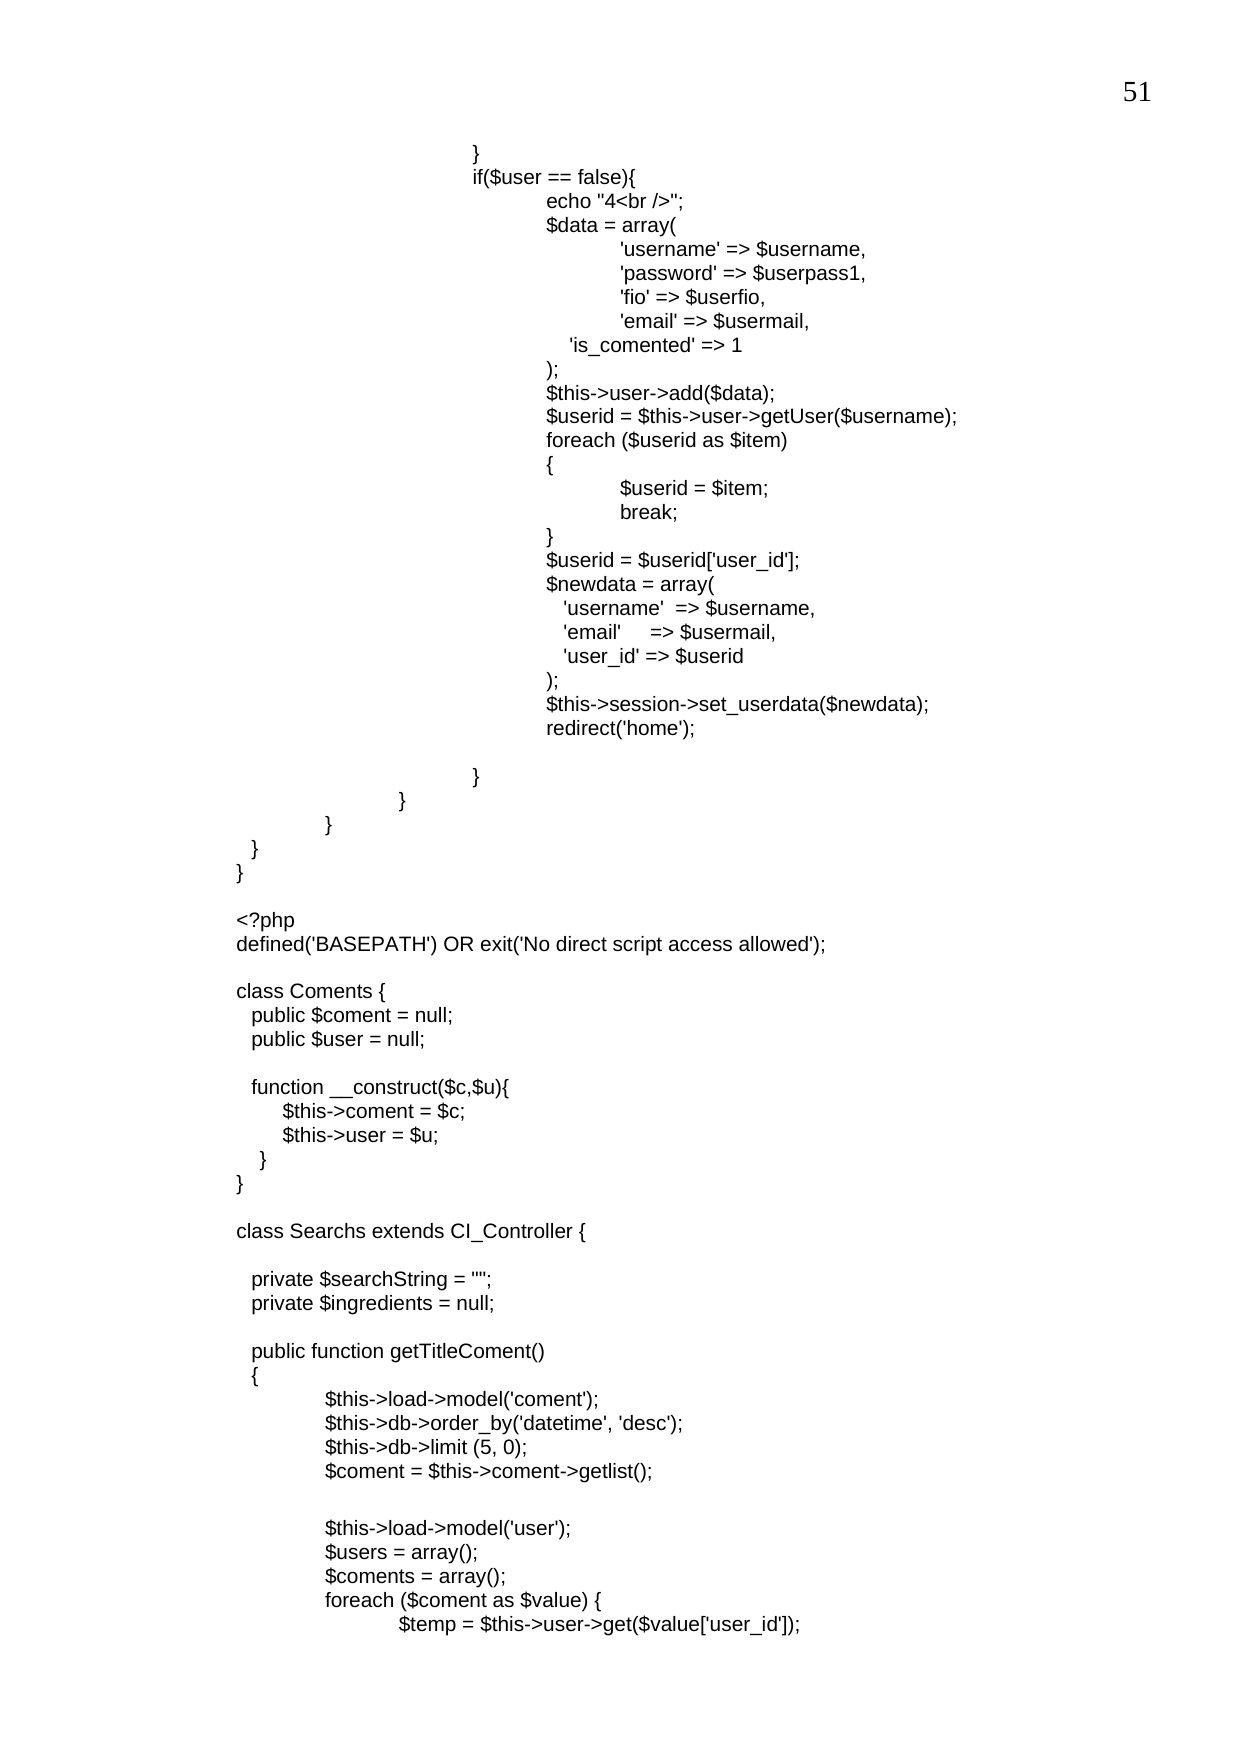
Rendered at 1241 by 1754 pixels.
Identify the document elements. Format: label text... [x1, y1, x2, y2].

text { [177, 1363, 1152, 1387]
text private $ingredients = null; [177, 1291, 1152, 1315]
text $data = array( [177, 213, 1152, 237]
text foreach ($coment as $value) { [177, 1588, 1152, 1612]
text } [177, 524, 1152, 548]
text { [177, 452, 1152, 476]
text $userid = $this->user->getUser($username); [177, 404, 1152, 428]
text } [177, 764, 1152, 788]
text defined('BASEPATH') OR exit('No direct script access allowed'); [177, 931, 1152, 955]
text ); [177, 356, 1152, 380]
text $this->load->model('coment'); [177, 1387, 1152, 1411]
text 'username' => $username, [177, 237, 1152, 261]
text $this->user->add($data); [177, 380, 1152, 404]
text $this->session->set_userdata($newdata); [177, 692, 1152, 716]
text $coments = array(); [177, 1564, 1152, 1588]
text break; [177, 500, 1152, 524]
text $this->db->order_by('datetime', 'desc'); [177, 1411, 1152, 1434]
text ); [177, 668, 1152, 692]
text } [177, 836, 1152, 859]
text redirect('home'); [177, 716, 1152, 740]
text 'fio' => $userfio, [177, 284, 1152, 308]
text public $user = null; [177, 1027, 1152, 1051]
text $userid = $userid['user_id']; [177, 548, 1152, 572]
text class Coments { [177, 979, 1152, 1003]
text <?php [177, 907, 1152, 931]
text $coment = $this->coment->getlist(); [177, 1458, 1152, 1482]
text } [177, 859, 1152, 883]
text } [177, 1171, 1152, 1195]
text 'username' => $username, [177, 596, 1152, 620]
text 'user_id' => $userid [177, 644, 1152, 668]
text class Searchs extends CI_Controller { [177, 1219, 1152, 1243]
text 'email' => $usermail, [177, 308, 1152, 332]
text $this->db->limit (5, 0); [177, 1434, 1152, 1458]
text } [177, 788, 1152, 812]
text public function getTitleComent() [177, 1339, 1152, 1363]
text $temp = $this->user->get($value['user_id']); [177, 1612, 1152, 1636]
text 'password' => $userpass1, [177, 261, 1152, 284]
text echo "4<br />"; [177, 189, 1152, 213]
text } [177, 812, 1152, 836]
text } [177, 1147, 1152, 1171]
text if($user == false){ [177, 165, 1152, 189]
text function __construct($c,$u){ [177, 1075, 1152, 1099]
text 'email' => $usermail, [177, 620, 1152, 644]
text private $searchString = ""; [177, 1267, 1152, 1291]
text foreach ($userid as $item) [177, 428, 1152, 452]
text $this->coment = $c; [177, 1099, 1152, 1123]
text public $coment = null; [177, 1003, 1152, 1027]
text $userid = $item; [177, 476, 1152, 500]
text 'is_comented' => 1 [177, 332, 1152, 356]
text $this->load->model('user'); [177, 1516, 1152, 1540]
text } [177, 141, 1152, 165]
text $this->user = $u; [177, 1123, 1152, 1147]
text $newdata = array( [177, 572, 1152, 596]
text $users = array(); [177, 1540, 1152, 1564]
